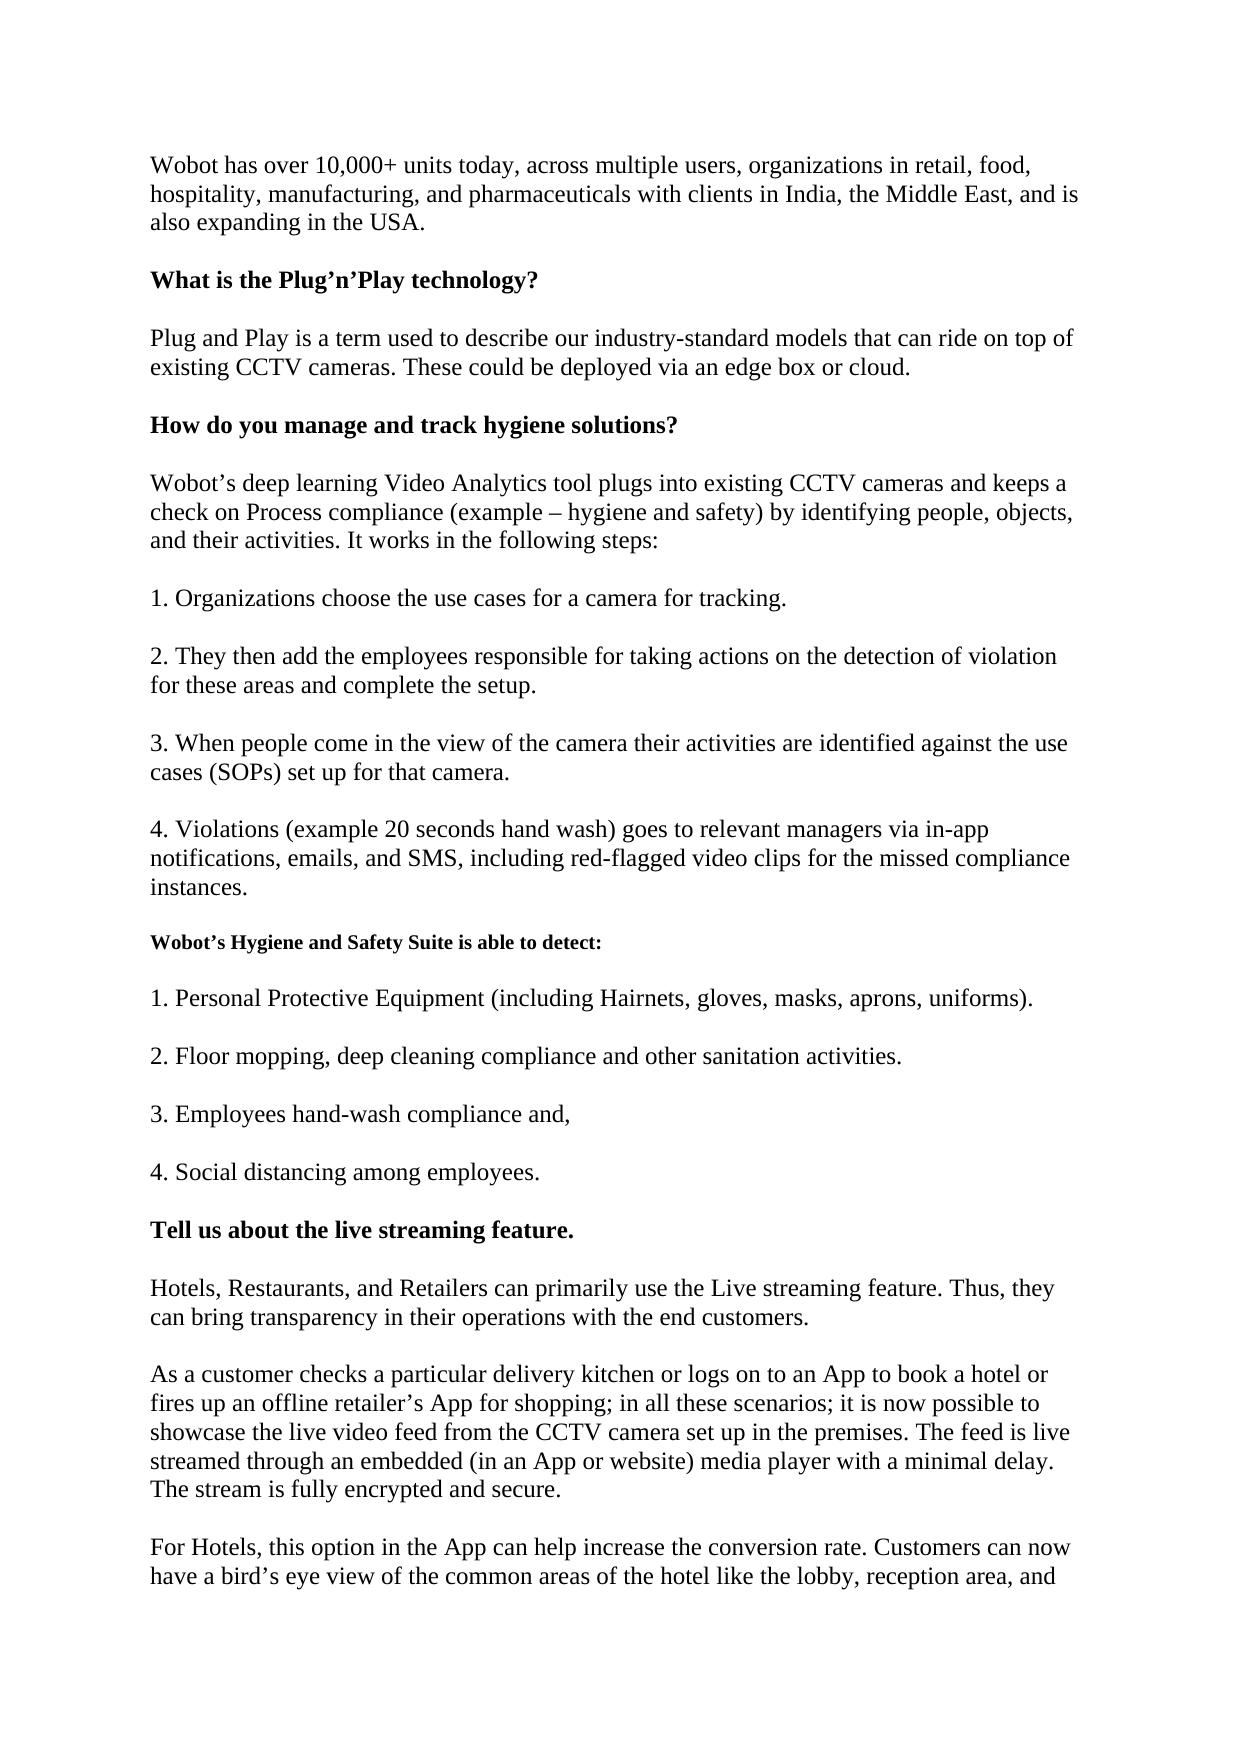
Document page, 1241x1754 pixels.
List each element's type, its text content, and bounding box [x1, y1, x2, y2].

text 1. Organizations choose the use cases for a camera for tracking. [150, 583, 1090, 612]
text 2. Floor mopping, deep cleaning compliance and other sanitation activities. [150, 1041, 1090, 1070]
text Wobot has over 10,000+ units today, across multiple users, organizations in retail, food, hospitality, manufacturing, and pharmaceuticals with clients in India, the Middle East, and is also expanding in the USA. [150, 150, 1090, 236]
text 4. Violations (example 20 seconds hand wash) goes to relevant managers via in-app notifications, emails, and SMS, including red-flagged video clips for the missed compliance instances. [150, 814, 1090, 901]
text What is the Plug’n’Play technology? [150, 265, 1090, 294]
text Wobot’s deep learning Video Analytics tool plugs into existing CCTV cameras and keeps a check on Process compliance (example – hygiene and safety) by identifying people, objects, and their activities. It works in the following steps: [150, 468, 1090, 554]
text How do you manage and track hygiene solutions? [150, 410, 1090, 439]
text 3. Employees hand-wash compliance and, [150, 1099, 1090, 1128]
text Plug and Play is a term used to describe our industry-standard models that can ride on top of existing CCTV cameras. These could be deployed via an edge box or cloud. [150, 323, 1090, 381]
text 1. Personal Protective Equipment (including Hairnets, gloves, masks, aprons, uniforms). [150, 983, 1090, 1012]
text 4. Social distancing among employees. [150, 1157, 1090, 1186]
text 2. They then add the employees responsible for taking actions on the detection of violation for these areas and complete the setup. [150, 641, 1090, 699]
text Hotels, Restaurants, and Retailers can primarily use the Live streaming feature. Thus, they can bring transparency in their operations with the end customers. [150, 1273, 1090, 1330]
text As a customer checks a particular delivery kitchen or logs on to an App to book a hotel or fires up an offline retailer’s App for shopping; in all these scenarios; it is now possible to showcase the live video feed from the CCTV camera set up in the premises. The feed is live streamed through an embedded (in an App or website) media player with a minimal delay. The stream is fully encrypted and secure. [150, 1359, 1090, 1503]
text Wobot’s Hygiene and Safety Suite is able to detect: [150, 930, 1090, 954]
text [150, 1532, 1090, 1590]
text 3. When people come in the view of the camera their activities are identified against the use cases (SOPs) set up for that camera. [150, 728, 1090, 785]
text Tell us about the live streaming feature. [150, 1215, 1090, 1244]
